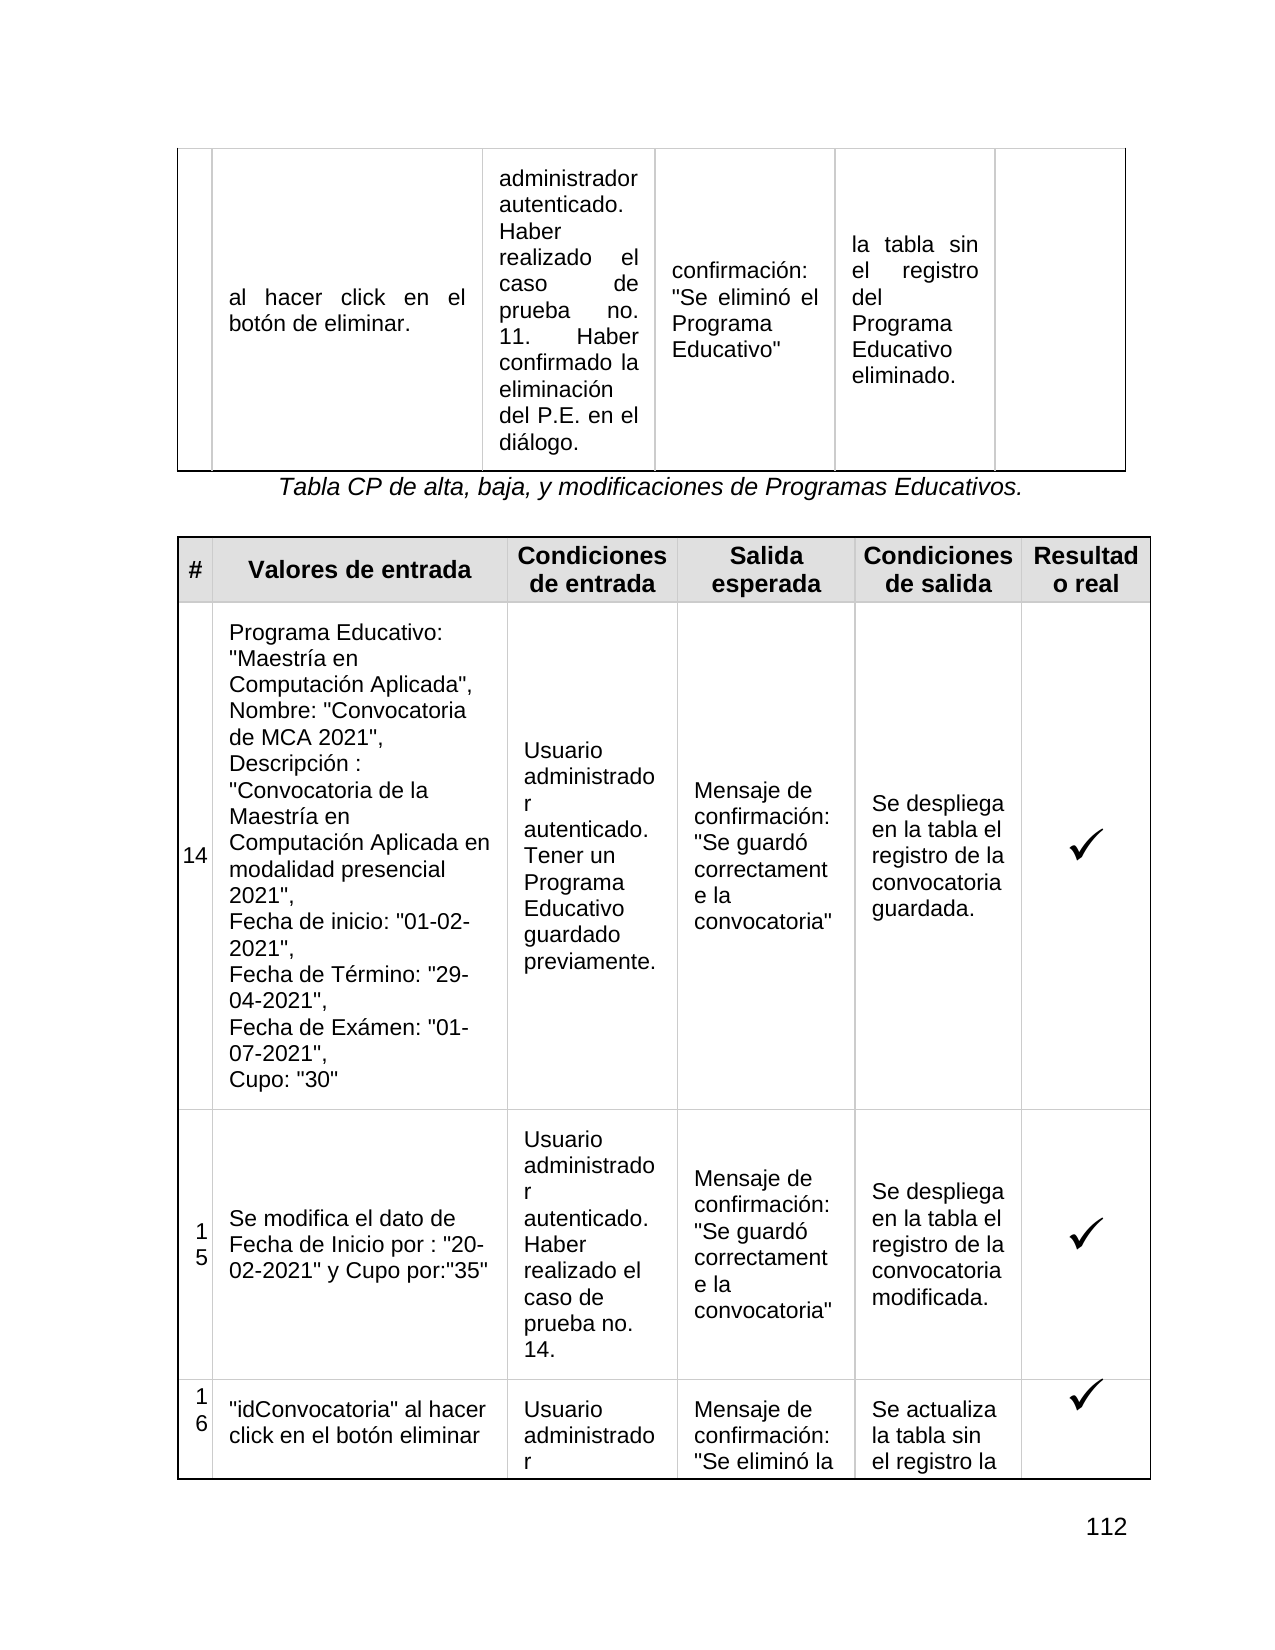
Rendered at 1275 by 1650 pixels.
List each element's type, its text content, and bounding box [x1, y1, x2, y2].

text Tabla CP de alta, baja, y modificaciones de Programas Educativos. [177, 472, 1127, 501]
table_cell 14 [179, 603, 212, 1108]
table_cell Se despliega en la tabla el registro de la convocatoria guardada. [856, 603, 1021, 1108]
table_header Condiciones de entrada [508, 538, 677, 601]
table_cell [508, 1380, 677, 1478]
table_cell Se modifica el dato de Fecha de Inicio por : "20-02-2021" y Cupo por:"35" [213, 1110, 507, 1378]
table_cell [656, 149, 834, 470]
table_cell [856, 1380, 1021, 1478]
table_cell Usuario administrador autenticado. Haber realizado el caso de prueba no. 14. [508, 1110, 677, 1378]
table_header # [179, 538, 212, 601]
table_cell [1022, 603, 1150, 1108]
table_header Valores de entrada [213, 538, 507, 601]
table_header Salida esperada [678, 538, 854, 601]
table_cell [678, 1380, 854, 1478]
table_cell [996, 149, 1125, 470]
table_cell Mensaje de confirmación: "Se guardó correctamente la convocatoria" [678, 1110, 854, 1378]
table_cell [213, 1380, 507, 1478]
table_cell Usuario administrador autenticado. Tener un Programa Educativo guardado previamente. [508, 603, 677, 1108]
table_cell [213, 149, 482, 470]
table_header Condiciones de salida [856, 538, 1021, 601]
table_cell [836, 149, 994, 470]
table_cell Se despliega en la tabla el registro de la convocatoria modificada. [856, 1110, 1021, 1378]
table_cell 16 [179, 1380, 212, 1478]
table_cell [1022, 1110, 1150, 1378]
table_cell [483, 149, 654, 470]
table_cell 15 [179, 1110, 212, 1378]
table_cell Programa Educativo: "Maestría en Computación Aplicada", Nombre: "Convocatoria de MCA 2021", Descripción : "Convocatoria de la Maestría en Computación Aplicada en modalidad presencial 2021", Fecha de inicio: "01-02-2021", Fecha de Término: "29-04-2021", Fecha de Exámen: "01-07-2021", Cupo: "30" [213, 603, 507, 1108]
table_cell [1022, 1380, 1150, 1478]
table_cell 13 [178, 149, 211, 470]
table_header Resultado real [1022, 538, 1150, 601]
table_cell Mensaje de confirmación: "Se guardó correctamente la convocatoria" [678, 603, 854, 1108]
